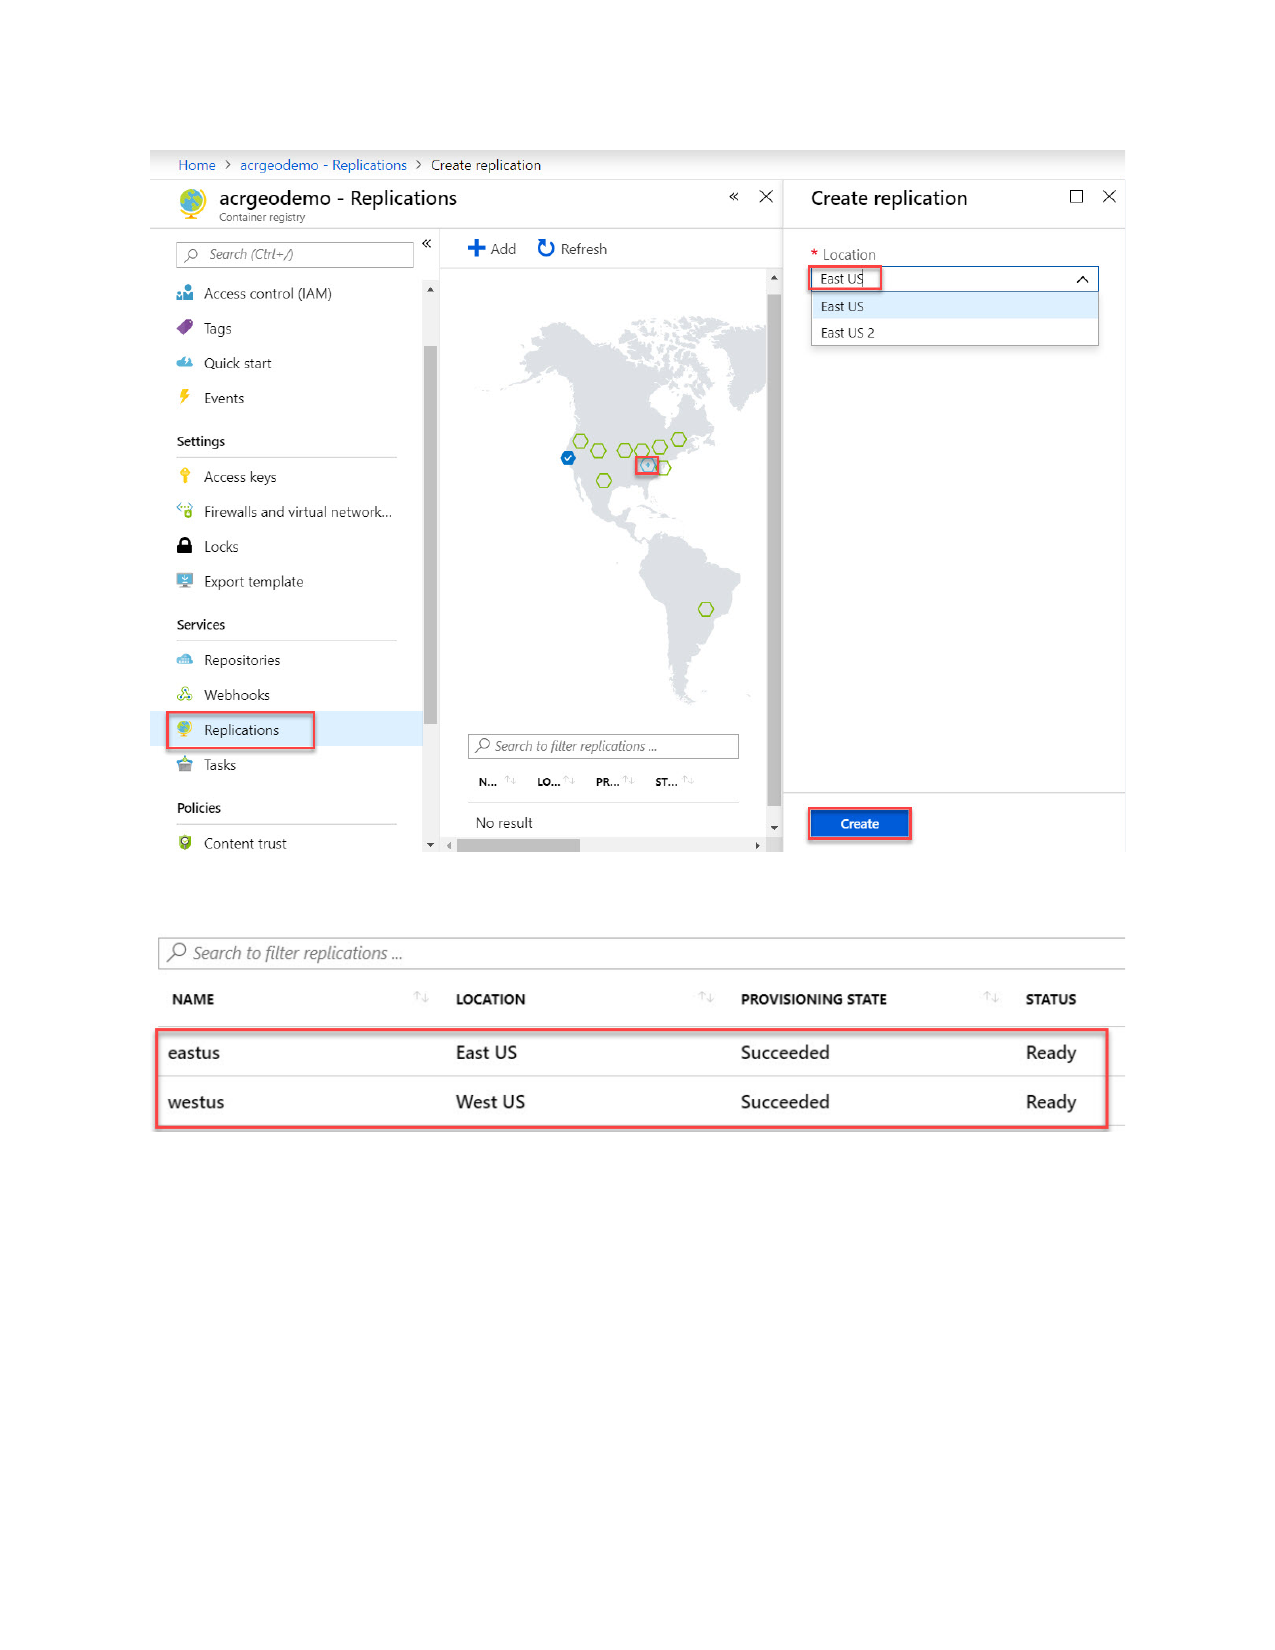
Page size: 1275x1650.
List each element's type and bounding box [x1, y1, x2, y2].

picture [150, 150, 1125, 852]
picture [150, 917, 1125, 1132]
